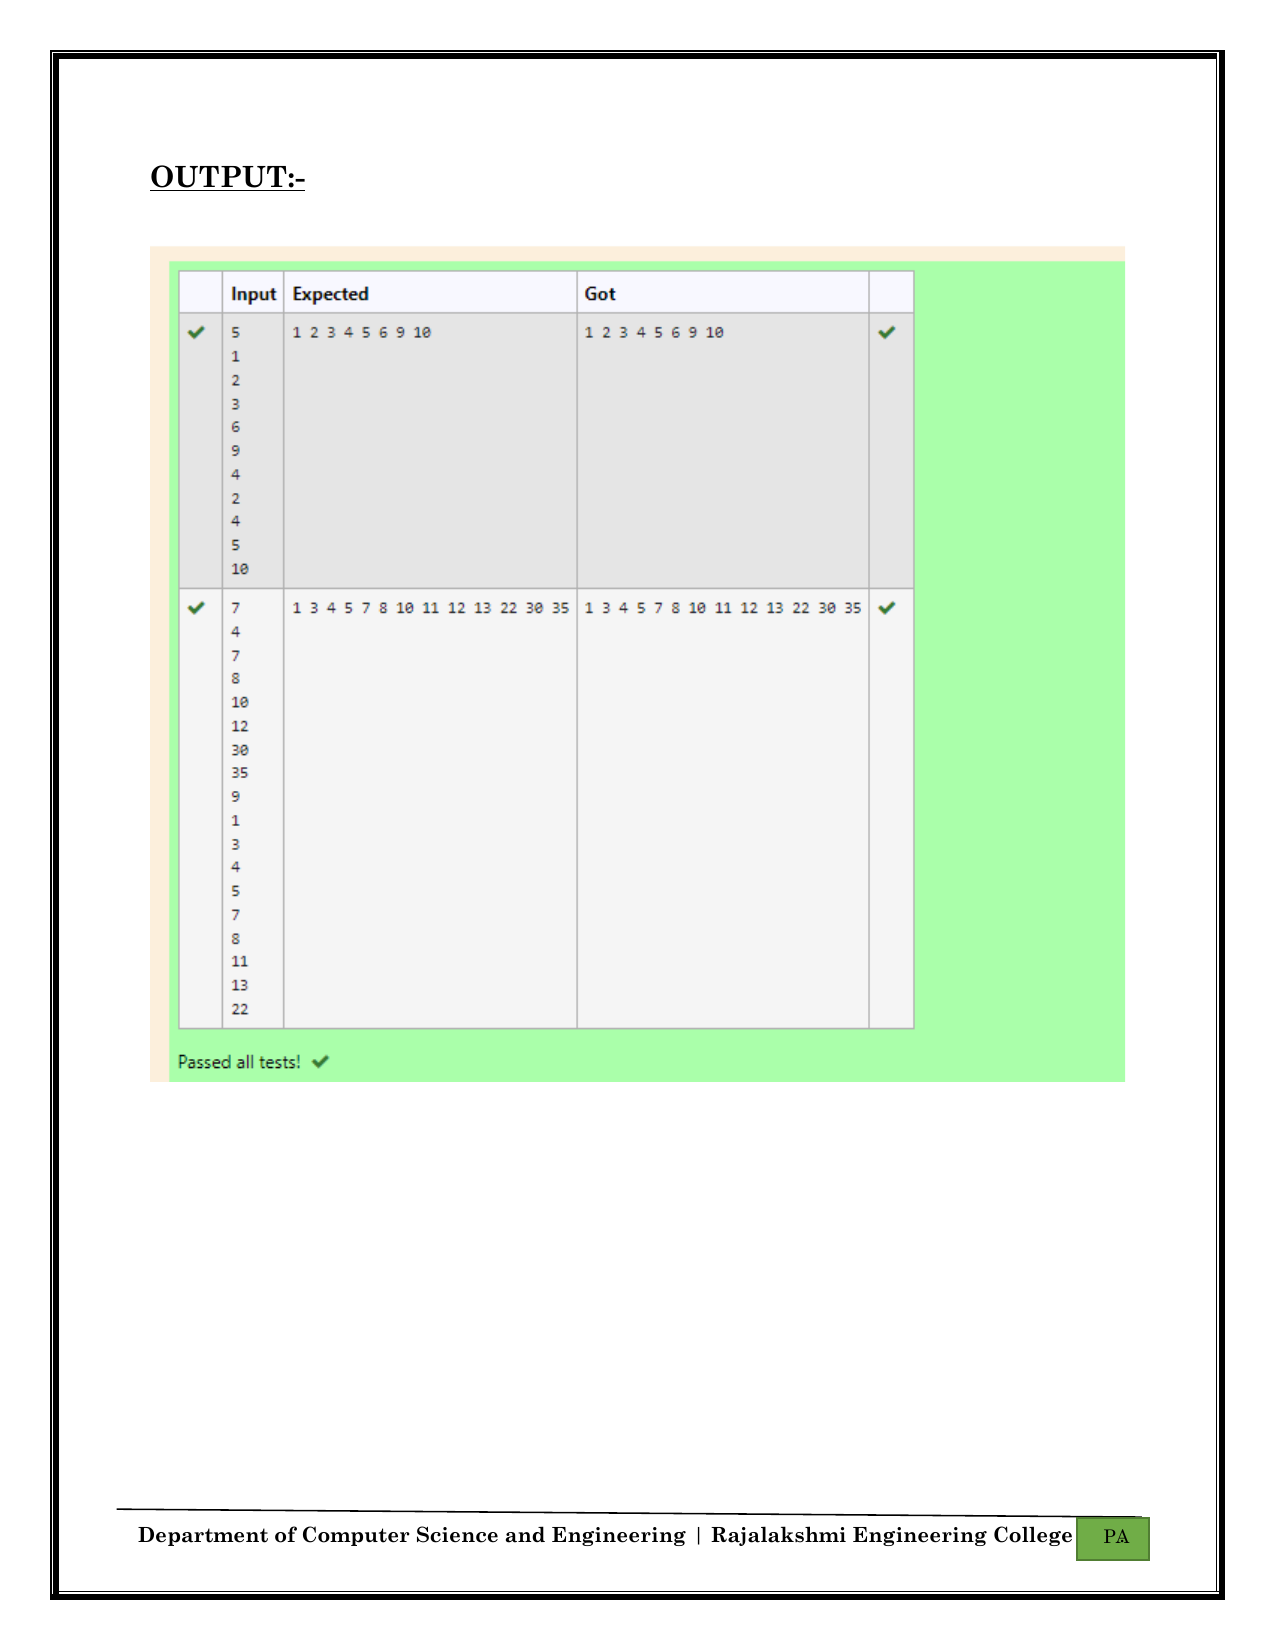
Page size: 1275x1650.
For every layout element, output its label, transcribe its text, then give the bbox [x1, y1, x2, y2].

picture [150, 239, 1125, 1082]
text OUTPUT:- [150, 159, 1125, 194]
